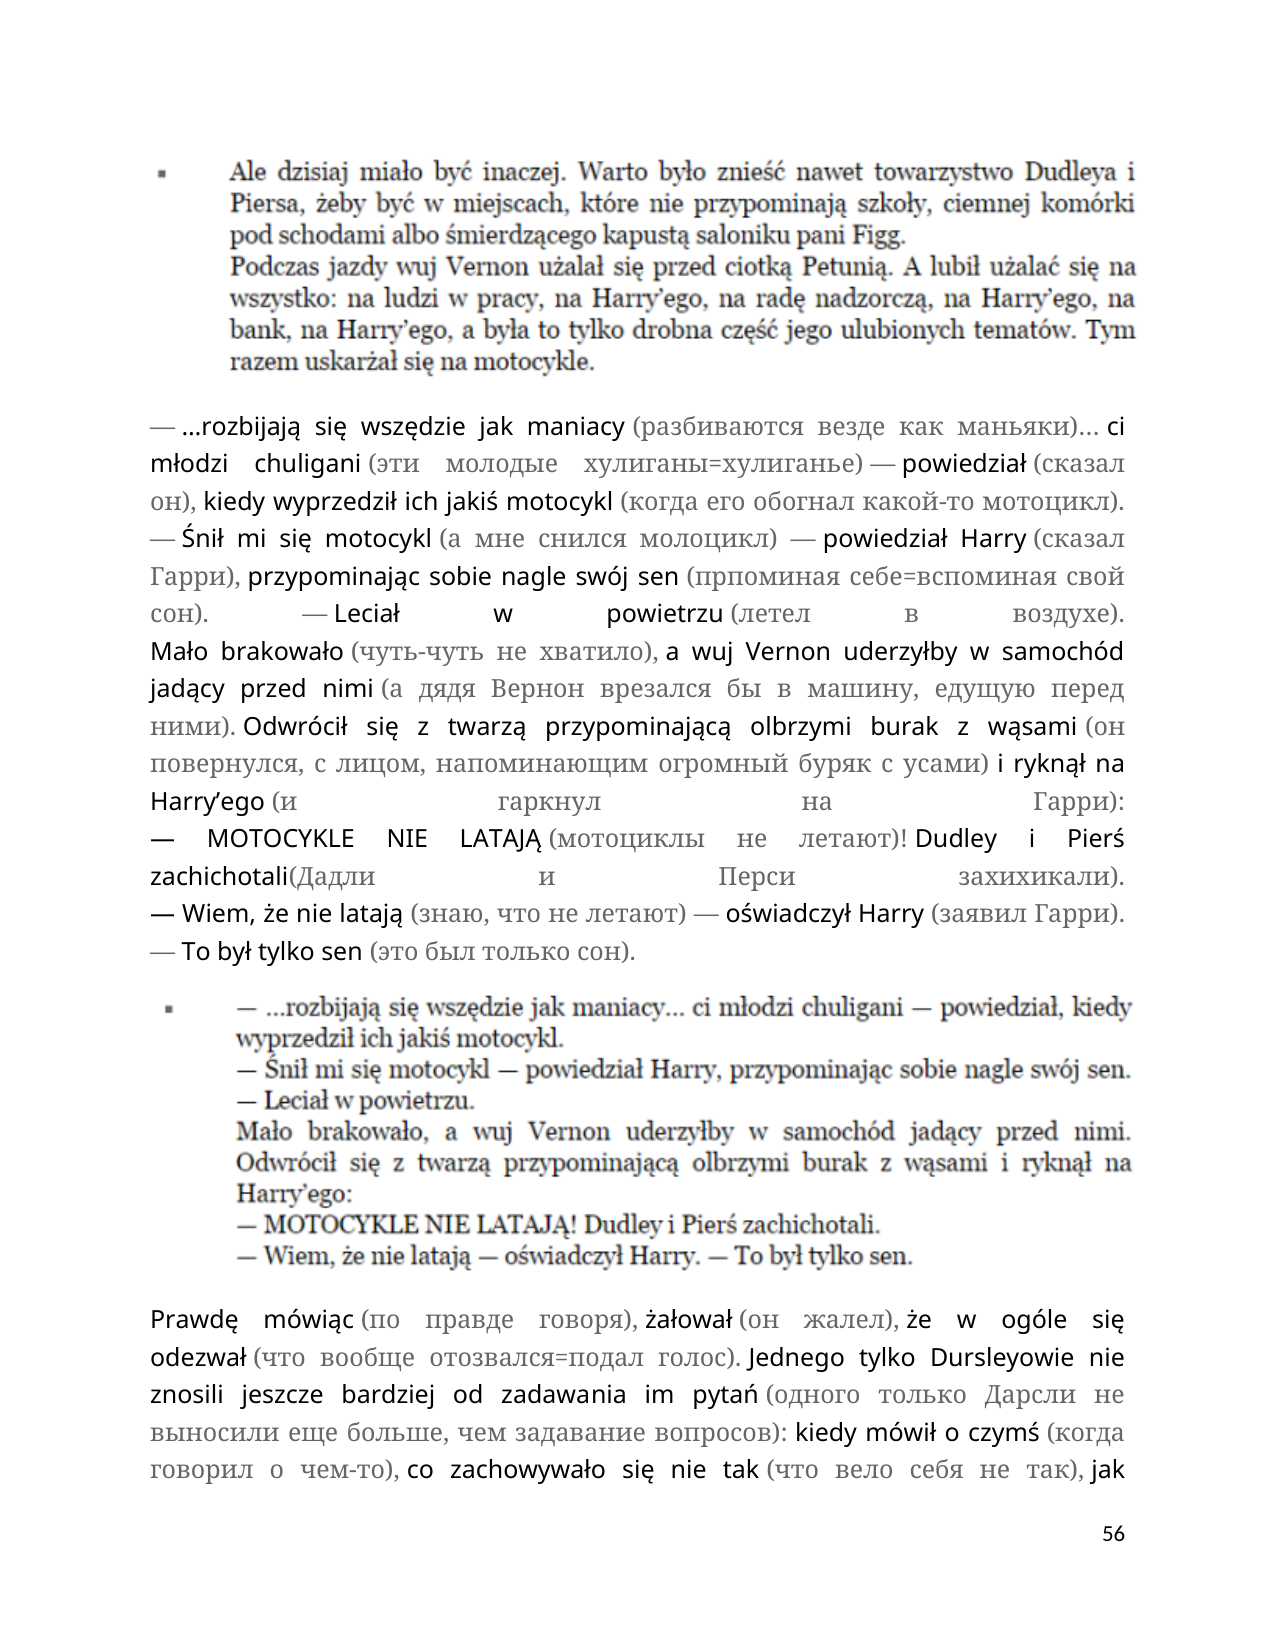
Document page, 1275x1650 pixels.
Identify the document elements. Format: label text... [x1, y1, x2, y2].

picture [150, 150, 1152, 389]
text — …rozbijają się wszędzie jak maniacy (разбиваются везде как маньяки)… ci młodzi chuligani (эти молодые хулиганы=хулиганье) — powiedział (сказал он), kiedy wyprzedził ich jakiś motocykl (когда его обогнал какой-то мотоцикл). — Śnił mi się motocykl (а мне снился молоцикл) — powiedział Harry (сказал Гарри), przypominając sobie nagle swój sen (прпоминая себе=вспоминая свой сон). — Leciał w powietrzu (летел в воздухе). Mało brakowało (чуть-чуть не хватило), a wuj Vernon uderzyłby w samochód jadący przed nimi (а дядя Вернон врезался бы в машину, едущую перед ними). Odwrócił się z twarzą przypominającą olbrzymi burak z wąsami (он повернулся, с лицом, напоминающим огромный буряк с усами) i ryknął na Harry’ego (и гаркнул на Гарри): — MOTOCYKLE NIE LATAJĄ (мотоциклы не летают)! Dudley i Pierś zachichotali(Дадли и Перси захихикали). — Wiem, że nie latają (знаю, что не летают) — oświadczył Harry (заявил Гарри). — To był tylko sen (это был только сон). [150, 405, 1125, 967]
picture [150, 982, 1152, 1283]
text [150, 1298, 1125, 1486]
